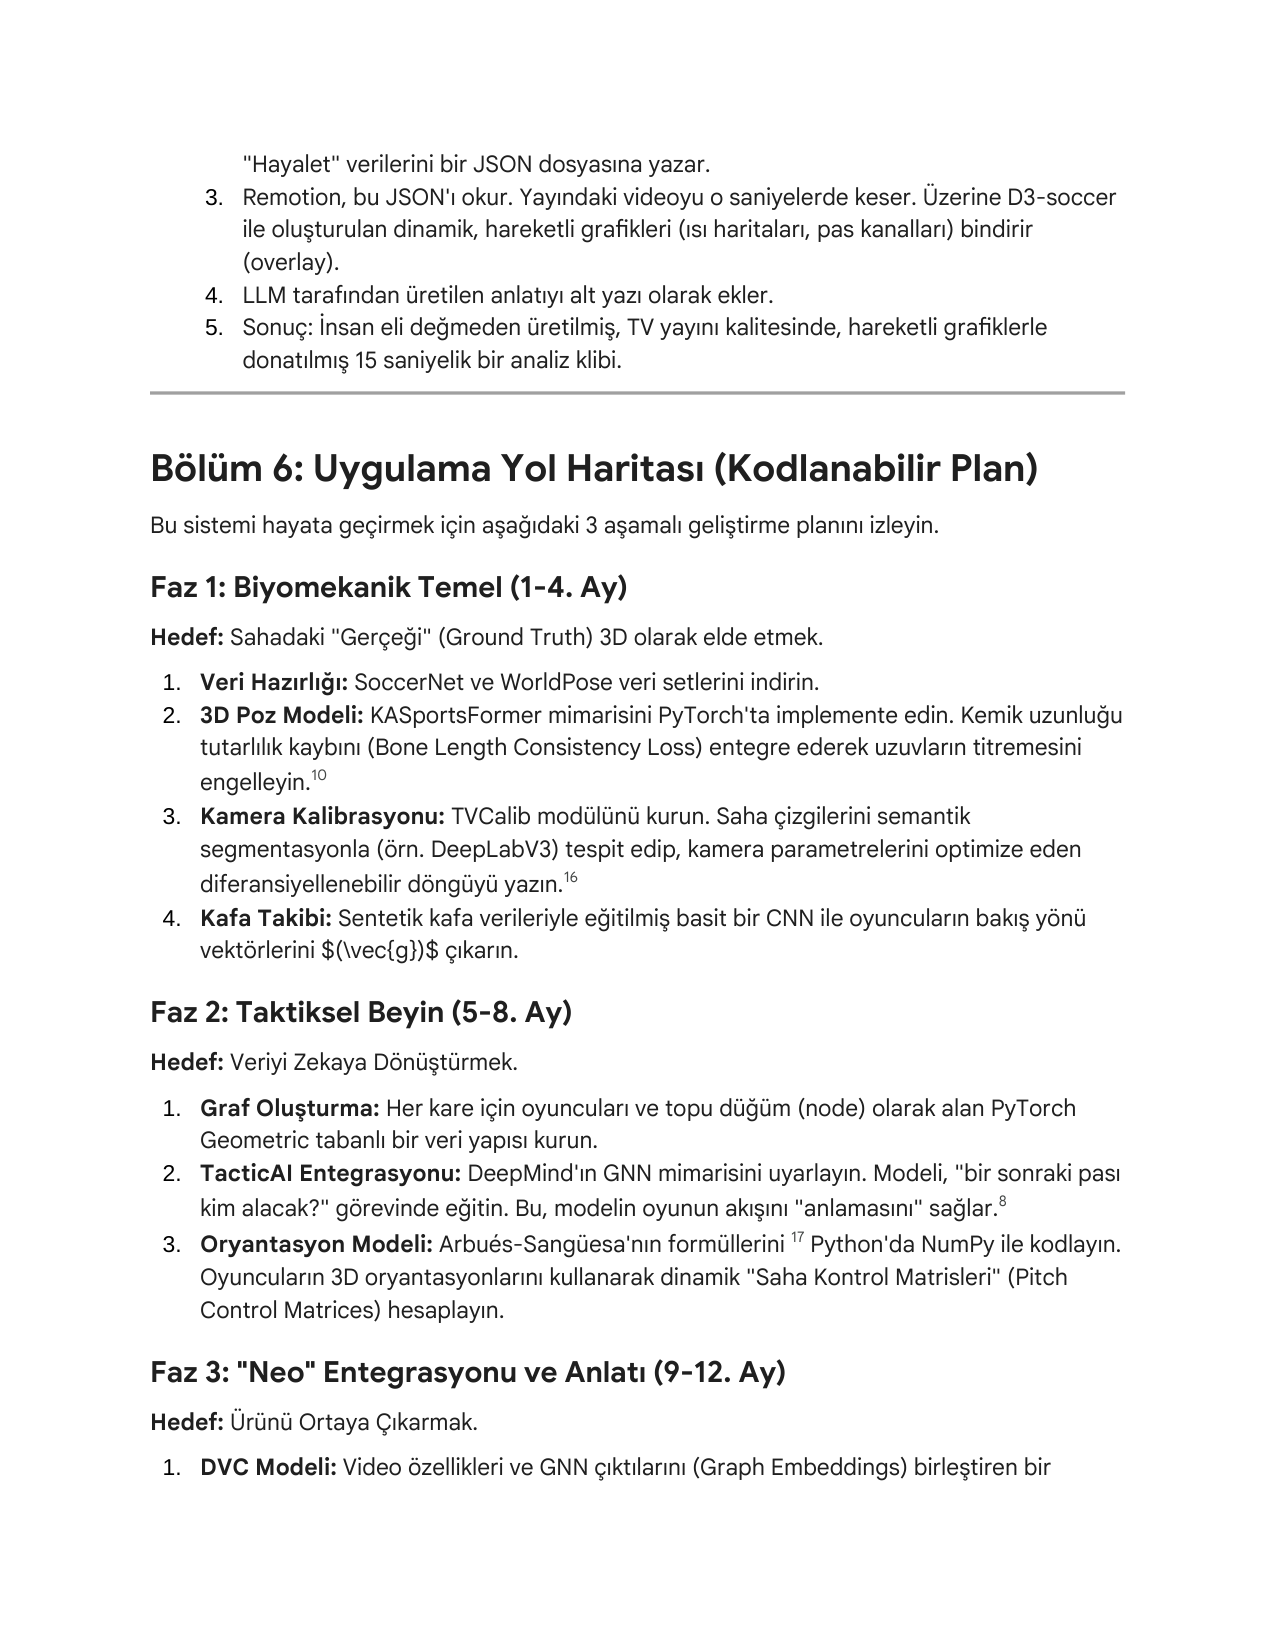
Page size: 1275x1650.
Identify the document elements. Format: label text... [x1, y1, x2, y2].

list TacticAI Entegrasyonu: DeepMind'ın GNN mimarisini uyarlayın. Modeli, "bir sonraki pası kim alacak?" görevinde eğitin. Bu, modelin oyunun akışını "anlamasını" sağlar.8 [162, 1159, 1125, 1224]
text Hedef: Ürünü Ortaya Çıkarmak. [150, 1408, 1125, 1437]
text Hedef: Veriyi Zekaya Dönüştürmek. [150, 1048, 1125, 1077]
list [205, 150, 1125, 179]
subtitle Bölüm 6: Uygulama Yol Haritası (Kodlanabilir Plan) [150, 395, 1125, 492]
list Kamera Kalibrasyonu: TVCalib modülünü kurun. Saha çizgilerini semantik segmentasyonla (örn. DeepLabV3) tespit edip, kamera parametrelerini optimize eden diferansiyellenebilir döngüyü yazın.16 [162, 802, 1125, 899]
list Oryantasyon Modeli: Arbués-Sangüesa'nın formüllerini 17 Python'da NumPy ile kodlayın. Oyuncuların 3D oryantasyonlarını kullanarak dinamik "Saha Kontrol Matrisleri" (Pitch Control Matrices) hesaplayın. [162, 1228, 1125, 1325]
subtitle Faz 1: Biyomekanik Temel (1-4. Ay) [150, 569, 1125, 605]
list Graf Oluşturma: Her kare için oyuncuları ve topu düğüm (node) olarak alan PyTorch Geometric tabanlı bir veri yapısı kurun. [162, 1094, 1125, 1155]
list Remotion, bu JSON'ı okur. Yayındaki videoyu o saniyelerde keser. Üzerine D3-soccer ile oluşturulan dinamik, hareketli grafikleri (ısı haritaları, pas kanalları) bindirir (overlay). [205, 183, 1125, 277]
text Hedef: Sahadaki "Gerçeği" (Ground Truth) 3D olarak elde etmek. [150, 623, 1125, 652]
list Kafa Takibi: Sentetik kafa verileriyle eğitilmiş basit bir CNN ile oyuncuların bakış yönü vektörlerini $(\vec{g})$ çıkarın. [162, 904, 1125, 965]
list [162, 1453, 1125, 1482]
subtitle Faz 2: Taktiksel Beyin (5-8. Ay) [150, 994, 1125, 1031]
subtitle Faz 3: "Neo" Entegrasyonu ve Anlatı (9-12. Ay) [150, 1354, 1125, 1390]
list Sonuç: İnsan eli değmeden üretilmiş, TV yayını kalitesinde, hareketli grafiklerle donatılmış 15 saniyelik bir analiz klibi. [205, 313, 1125, 375]
list Veri Hazırlığı: SoccerNet ve WorldPose veri setlerini indirin. [162, 668, 1125, 697]
list 3D Poz Modeli: KASportsFormer mimarisini PyTorch'ta implemente edin. Kemik uzunluğu tutarlılık kaybını (Bone Length Consistency Loss) entegre ederek uzuvların titremesini engelleyin.10 [162, 701, 1125, 798]
text Bu sistemi hayata geçirmek için aşağıdaki 3 aşamalı geliştirme planını izleyin. [150, 511, 1125, 540]
list LLM tarafından üretilen anlatıyı alt yazı olarak ekler. [205, 281, 1125, 309]
